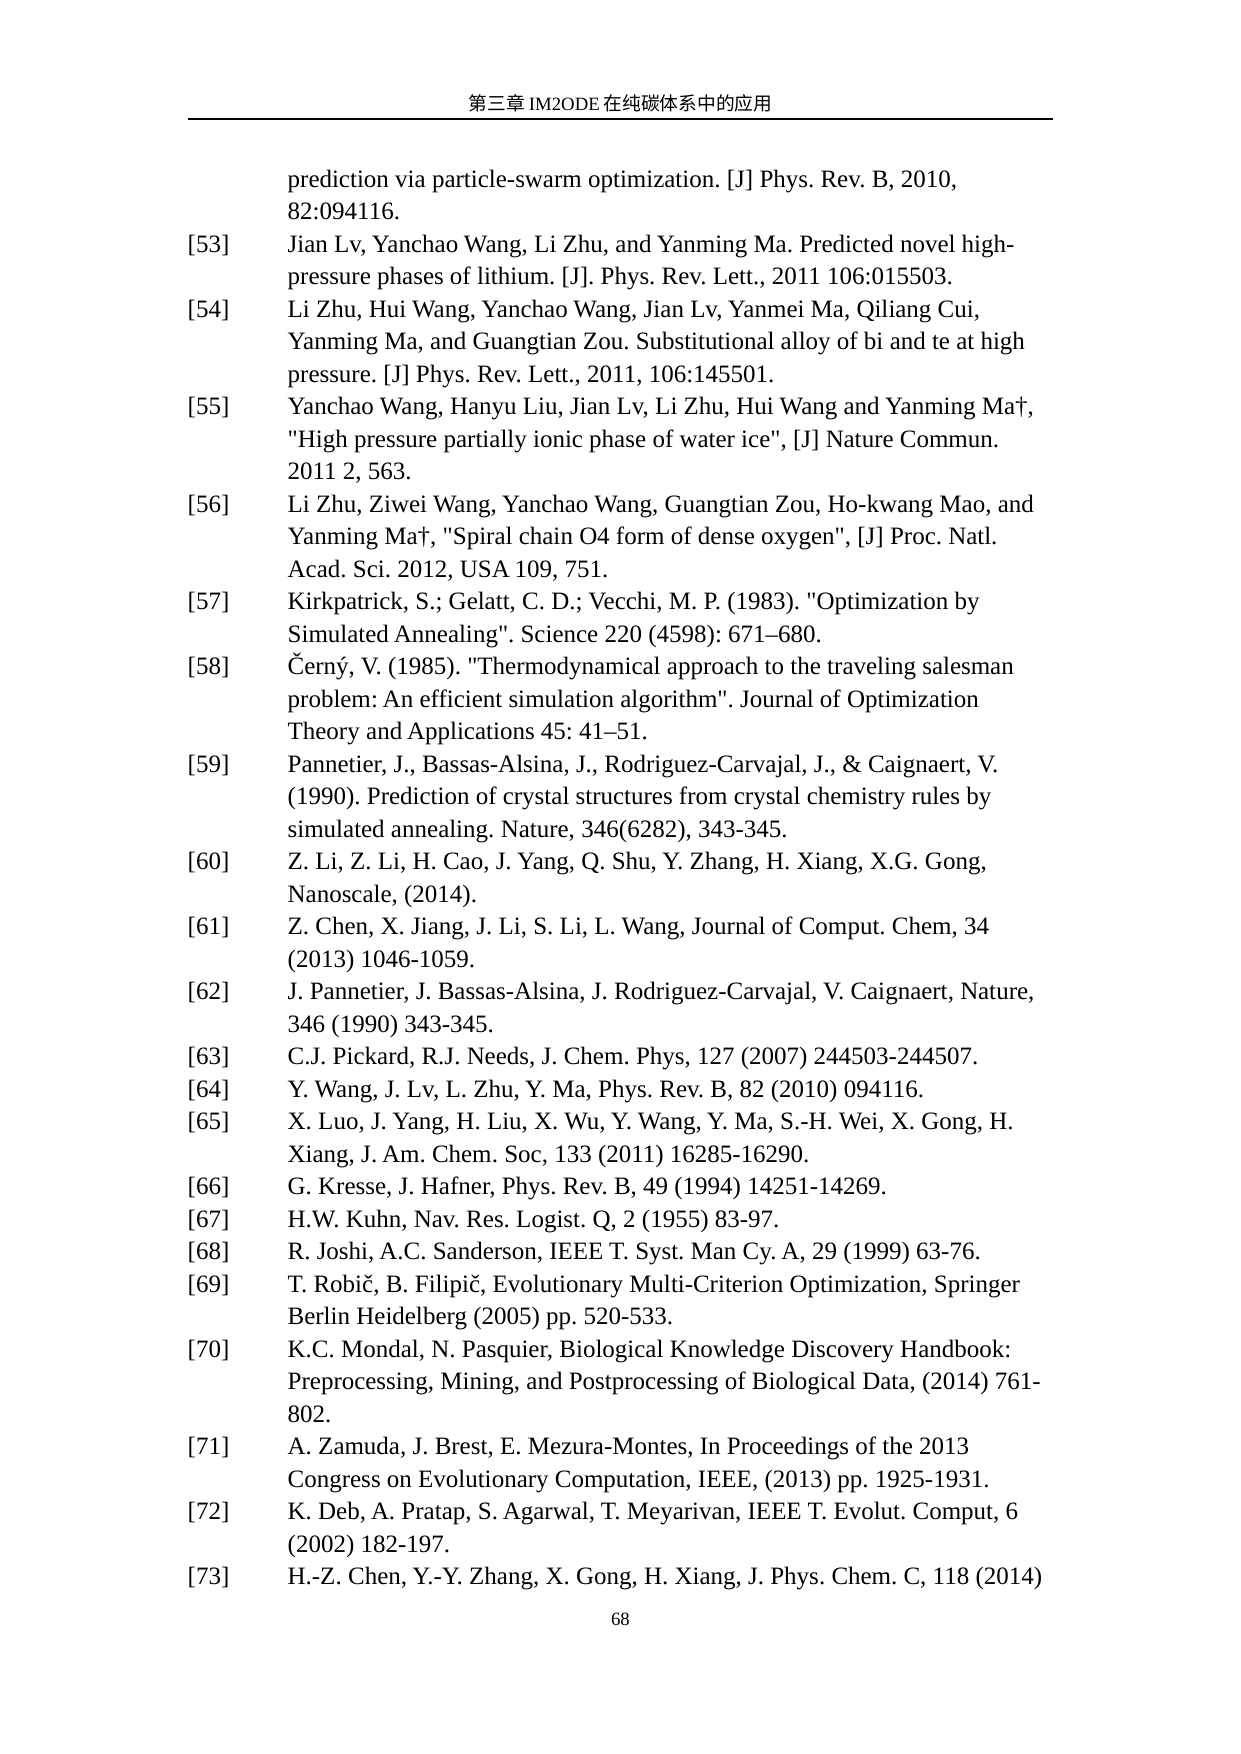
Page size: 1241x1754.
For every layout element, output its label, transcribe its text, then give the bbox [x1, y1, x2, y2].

list X. Luo, J. Yang, H. Liu, X. Wu, Y. Wang, Y. Ma, S.-H. Wei, X. Gong, H. Xiang, J. Am. Chem. Soc, 133 (2011) 16285-16290. [187, 1104, 1053, 1169]
list K.C. Mondal, N. Pasquier, Biological Knowledge Discovery Handbook: Preprocessing, Mining, and Postprocessing of Biological Data, (2014) 761-802. [187, 1332, 1053, 1429]
list Jian Lv, Yanchao Wang, Li Zhu, and Yanming Ma. Predicted novel high-pressure phases of lithium. [J]. Phys. Rev. Lett., 2011 106:015503. [187, 227, 1053, 292]
list T. Robič, B. Filipič, Evolutionary Multi-Criterion Optimization, Springer Berlin Heidelberg (2005) pp. 520-533. [187, 1267, 1053, 1332]
list H.W. Kuhn, Nav. Res. Logist. Q, 2 (1955) 83-97. [187, 1202, 1053, 1234]
list Li Zhu, Ziwei Wang, Yanchao Wang, Guangtian Zou, Ho-kwang Mao, and Yanming Ma†, "Spiral chain O4 form of dense oxygen", [J] Proc. Natl. Acad. Sci. 2012, USA 109, 751. [187, 487, 1053, 584]
list A. Zamuda, J. Brest, E. Mezura-Montes, In Proceedings of the 2013 Congress on Evolutionary Computation, IEEE, (2013) pp. 1925-1931. [187, 1429, 1053, 1494]
list Z. Li, Z. Li, H. Cao, J. Yang, Q. Shu, Y. Zhang, H. Xiang, X.G. Gong, Nanoscale, (2014). [187, 844, 1053, 909]
list Z. Chen, X. Jiang, J. Li, S. Li, L. Wang, Journal of Comput. Chem, 34 (2013) 1046-1059. [187, 909, 1053, 974]
list Černý, V. (1985). "Thermodynamical approach to the traveling salesman problem: An efficient simulation algorithm". Journal of Optimization Theory and Applications 45: 41–51. [187, 649, 1053, 747]
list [187, 162, 1053, 227]
list G. Kresse, J. Hafner, Phys. Rev. B, 49 (1994) 14251-14269. [187, 1169, 1053, 1202]
list Li Zhu, Hui Wang, Yanchao Wang, Jian Lv, Yanmei Ma, Qiliang Cui, Yanming Ma, and Guangtian Zou. Substitutional alloy of bi and te at high pressure. [J] Phys. Rev. Lett., 2011, 106:145501. [187, 292, 1053, 389]
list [187, 1559, 1053, 1592]
list K. Deb, A. Pratap, S. Agarwal, T. Meyarivan, IEEE T. Evolut. Comput, 6 (2002) 182-197. [187, 1494, 1053, 1559]
list J. Pannetier, J. Bassas-Alsina, J. Rodriguez-Carvajal, V. Caignaert, Nature, 346 (1990) 343-345. [187, 974, 1053, 1039]
list Y. Wang, J. Lv, L. Zhu, Y. Ma, Phys. Rev. B, 82 (2010) 094116. [187, 1072, 1053, 1104]
list Pannetier, J., Bassas-Alsina, J., Rodriguez-Carvajal, J., & Caignaert, V. (1990). Prediction of crystal structures from crystal chemistry rules by simulated annealing. Nature, 346(6282), 343-345. [187, 747, 1053, 844]
list C.J. Pickard, R.J. Needs, J. Chem. Phys, 127 (2007) 244503-244507. [187, 1039, 1053, 1072]
list Kirkpatrick, S.; Gelatt, C. D.; Vecchi, M. P. (1983). "Optimization by Simulated Annealing". Science 220 (4598): 671–680. [187, 584, 1053, 649]
list Yanchao Wang, Hanyu Liu, Jian Lv, Li Zhu, Hui Wang and Yanming Ma†, "High pressure partially ionic phase of water ice", [J] Nature Commun. 2011 2, 563. [187, 389, 1053, 487]
list R. Joshi, A.C. Sanderson, IEEE T. Syst. Man Cy. A, 29 (1999) 63-76. [187, 1234, 1053, 1267]
